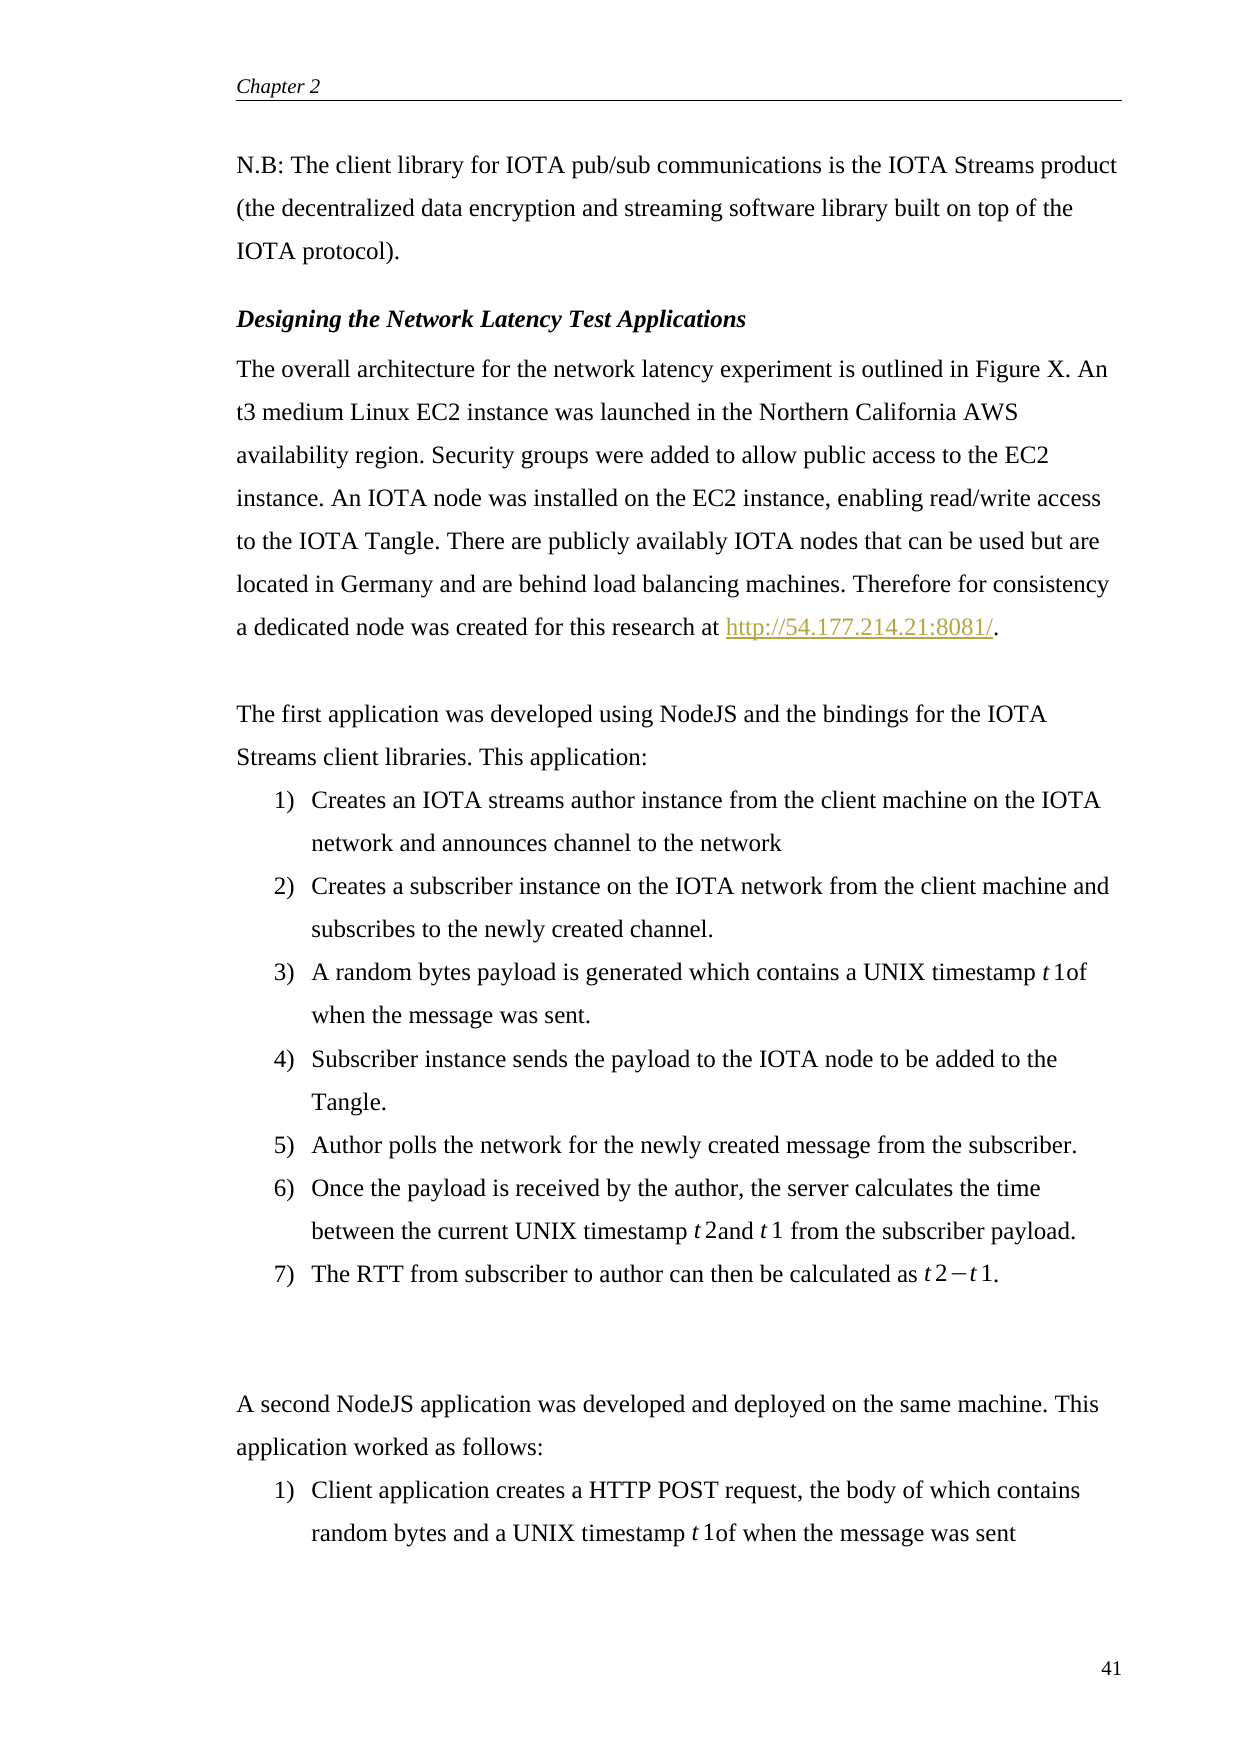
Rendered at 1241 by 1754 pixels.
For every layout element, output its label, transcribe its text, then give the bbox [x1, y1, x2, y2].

list Creates a subscriber instance on the IOTA network from the client machine and subscribes to the newly created channel. [274, 871, 1122, 943]
list Author polls the network for the newly created message from the subscriber. [274, 1130, 1122, 1159]
text The first application was developed using NodeJS and the bindings for the IOTA Streams client libraries. This application: [236, 699, 1122, 771]
list Once the payload is received by the author, the server calculates the time between the current UNIX timestamp and from the subscriber payload. [274, 1173, 1122, 1245]
text The overall architecture for the network latency experiment is outlined in Figure X. An t3 medium Linux EC2 instance was launched in the Northern California AWS availability region. Security groups were added to allow public access to the EC2 instance. An IOTA node was installed on the EC2 instance, enabling read/write access to the IOTA Tangle. There are publicly availably IOTA nodes that can be used but are located in Germany and are behind load balancing machines. Therefore for consistency a dedicated node was created for this research at http://54.177.214.21:8081/. [236, 354, 1122, 641]
list A random bytes payload is generated which contains a UNIX timestamp of when the message was sent. [274, 957, 1122, 1029]
list The RTT from subscriber to author can then be calculated as . [274, 1259, 1122, 1288]
list Client application creates a HTTP POST request, the body of which contains random bytes and a UNIX timestamp of when the message was sent [274, 1475, 1122, 1547]
text N.B: The client library for IOTA pub/sub communications is the IOTA Streams product (the decentralized data encryption and streaming software library built on top of the IOTA protocol). [236, 150, 1122, 265]
list Subscriber instance sends the payload to the IOTA node to be added to the Tangle. [274, 1044, 1122, 1116]
list Creates an IOTA streams author instance from the client machine on the IOTA network and announces channel to the network [274, 785, 1122, 857]
subtitle Designing the Network Latency Test Applications [236, 304, 1122, 333]
text A second NodeJS application was developed and deployed on the same machine. This application worked as follows: [236, 1389, 1122, 1461]
